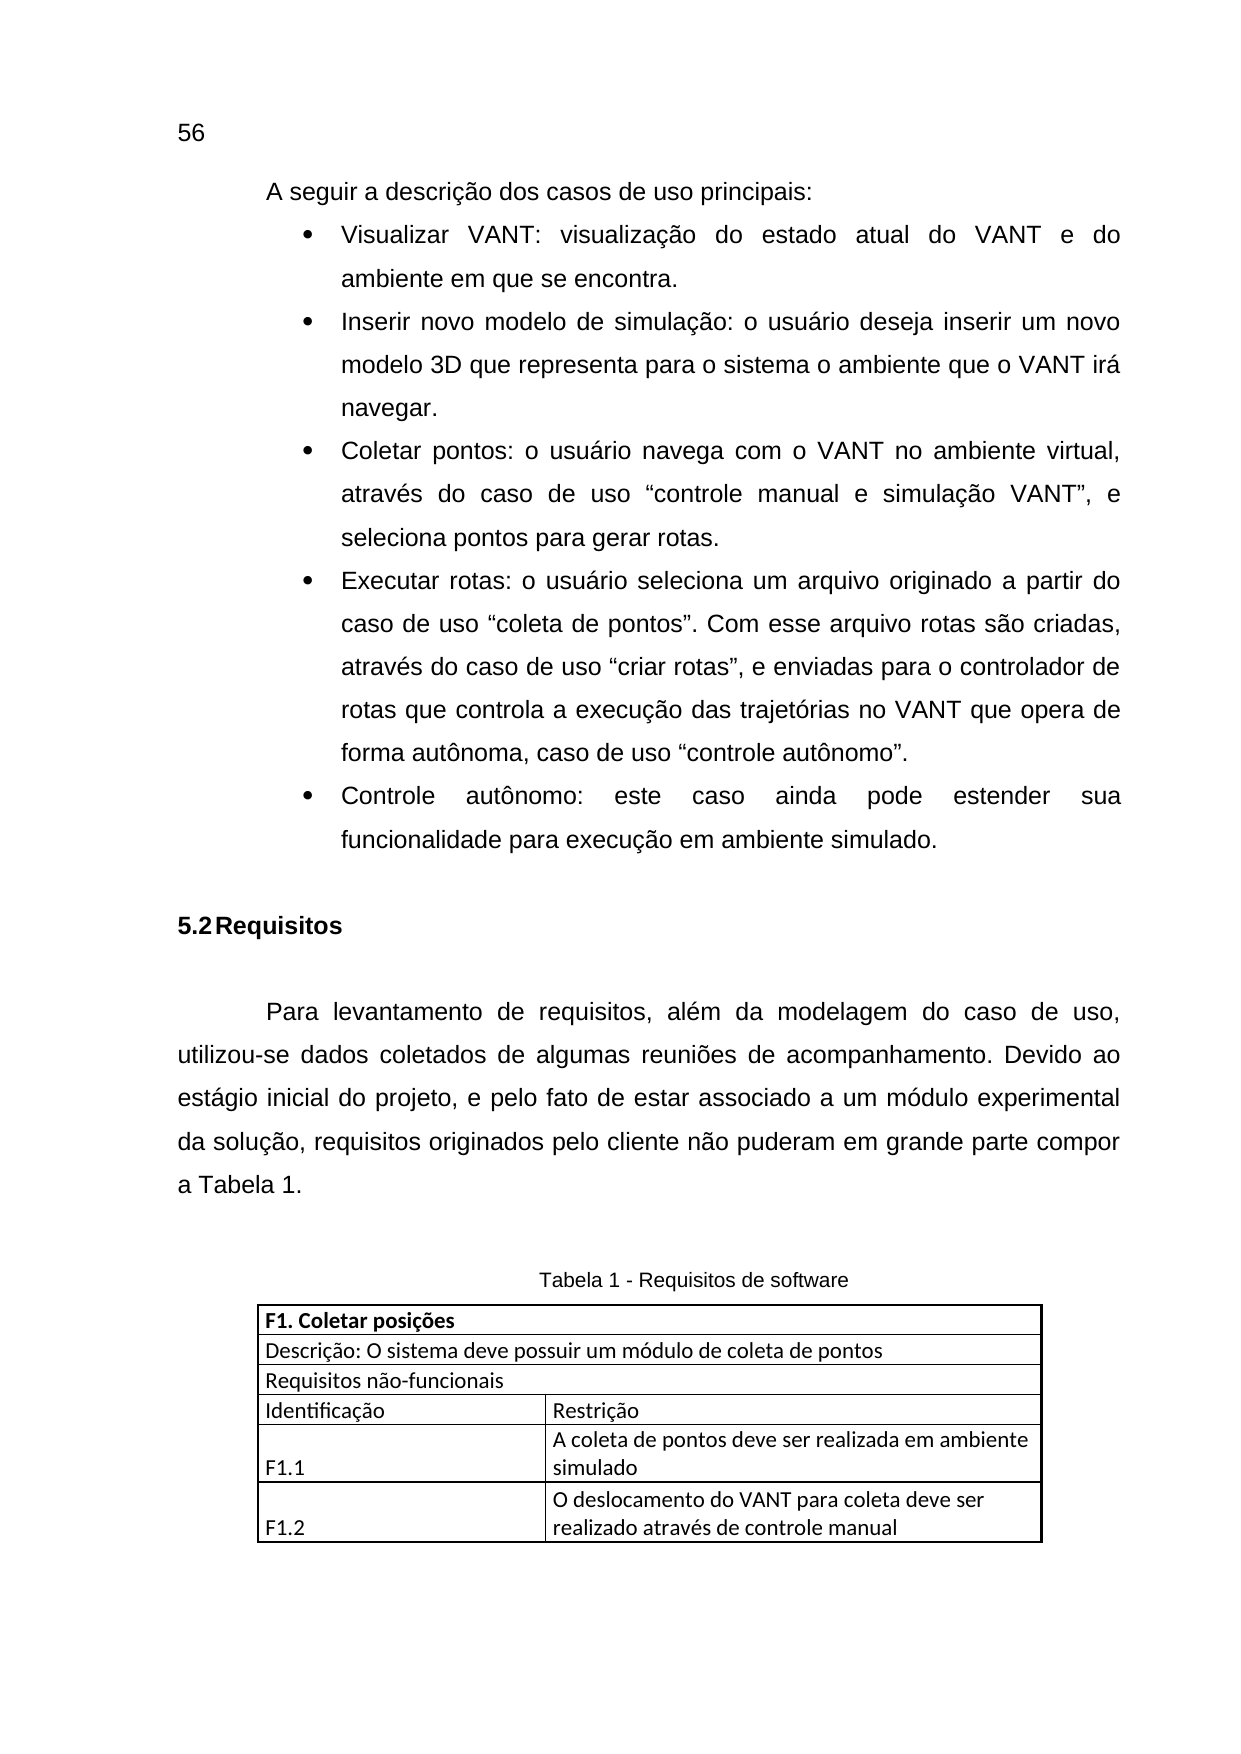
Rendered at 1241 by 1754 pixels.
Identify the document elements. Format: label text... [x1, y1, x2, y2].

list Inserir novo modelo de simulação: o usuário deseja inserir um novo modelo 3D que representa para o sistema o ambiente que o VANT irá navegar. [303, 307, 1122, 422]
text Tabela 1 - Requisitos de software [177, 1268, 1122, 1292]
table_cell Descrição: O sistema deve possuir um módulo de coleta de pontos [259, 1335, 1040, 1364]
list Visualizar VANT: visualização do estado atual do VANT e do ambiente em que se encontra. [303, 220, 1122, 292]
table_cell F1.1 [259, 1425, 545, 1481]
table_cell Restrição [546, 1395, 1040, 1424]
table_cell Identificação [259, 1395, 545, 1424]
table_header F1. Coletar posições [259, 1306, 1040, 1334]
table_cell Requisitos não-funcionais [259, 1365, 1040, 1394]
text A seguir a descrição dos casos de uso principais: [177, 177, 1122, 206]
table_cell A coleta de pontos deve ser realizada em ambiente simulado [546, 1425, 1040, 1481]
list Controle autônomo: este caso ainda pode estender sua funcionalidade para execução em ambiente simulado. [303, 781, 1122, 853]
text Para levantamento de requisitos, além da modelagem do caso de uso, utilizou-se dados coletados de algumas reuniões de acompanhamento. Devido ao estágio inicial do projeto, e pelo fato de estar associado a um módulo experimental da solução, requisitos originados pelo cliente não puderam em grande parte compor a Tabela 1. [177, 997, 1122, 1198]
subtitle Requisitos [177, 911, 1122, 939]
list Coletar pontos: o usuário navega com o VANT no ambiente virtual, através do caso de uso “controle manual e simulação VANT”, e seleciona pontos para gerar rotas. [303, 436, 1122, 551]
table_cell F1.2 [259, 1483, 545, 1541]
table_cell O deslocamento do VANT para coleta deve ser realizado através de controle manual [546, 1483, 1040, 1541]
list Executar rotas: o usuário seleciona um arquivo originado a partir do caso de uso “coleta de pontos”. Com esse arquivo rotas são criadas, através do caso de uso “criar rotas”, e enviadas para o controlador de rotas que controla a execução das trajetórias no VANT que opera de forma autônoma, caso de uso “controle autônomo”. [303, 566, 1122, 767]
